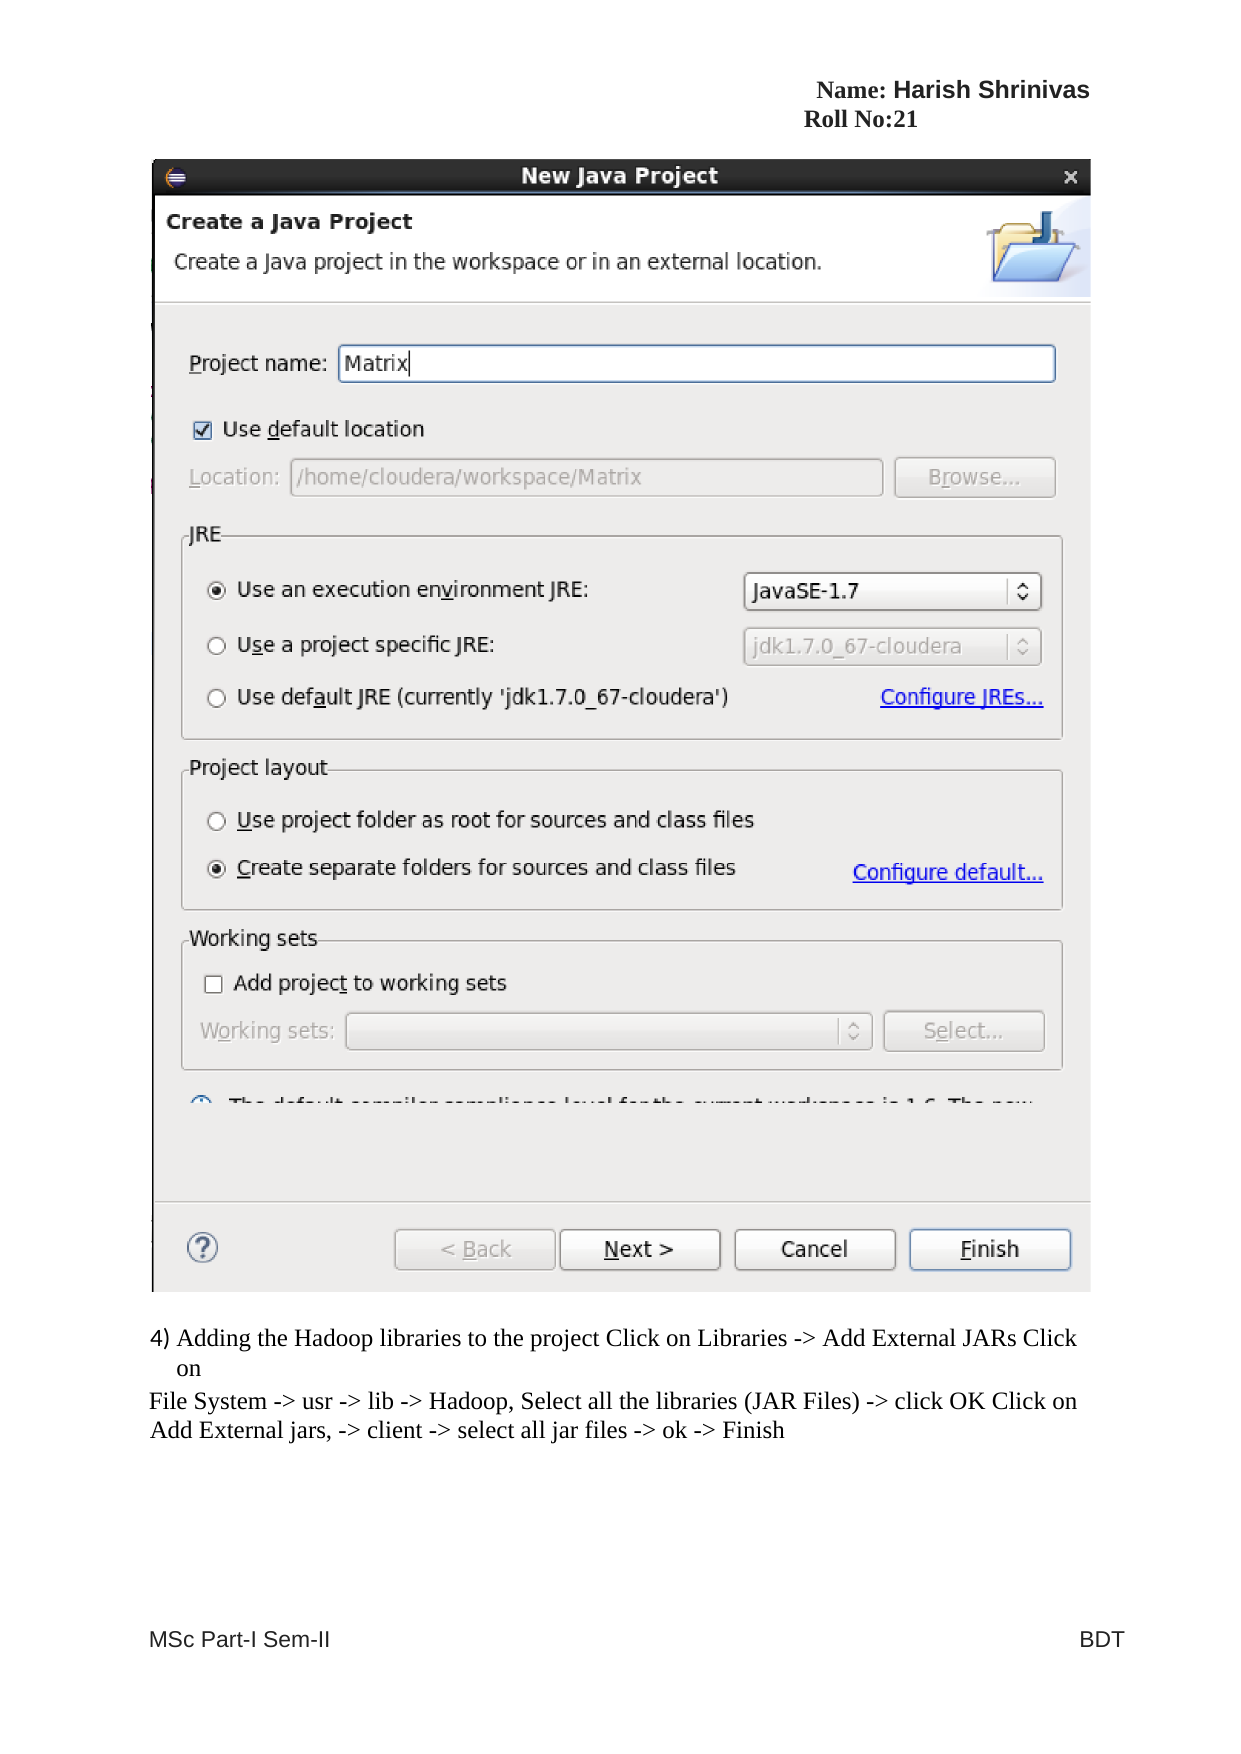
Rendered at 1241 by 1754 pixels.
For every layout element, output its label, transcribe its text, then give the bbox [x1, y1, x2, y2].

text File System -> usr -> lib -> Hadoop, Select all the libraries (JAR Files) -> click OK Click on Add External jars, -> client -> select all jar files -> ok -> Finish [148, 1386, 1090, 1444]
list Adding the Hadoop libraries to the project Click on Libraries -> Add External JARs Click on [150, 1322, 1090, 1382]
picture [150, 158, 1091, 1292]
